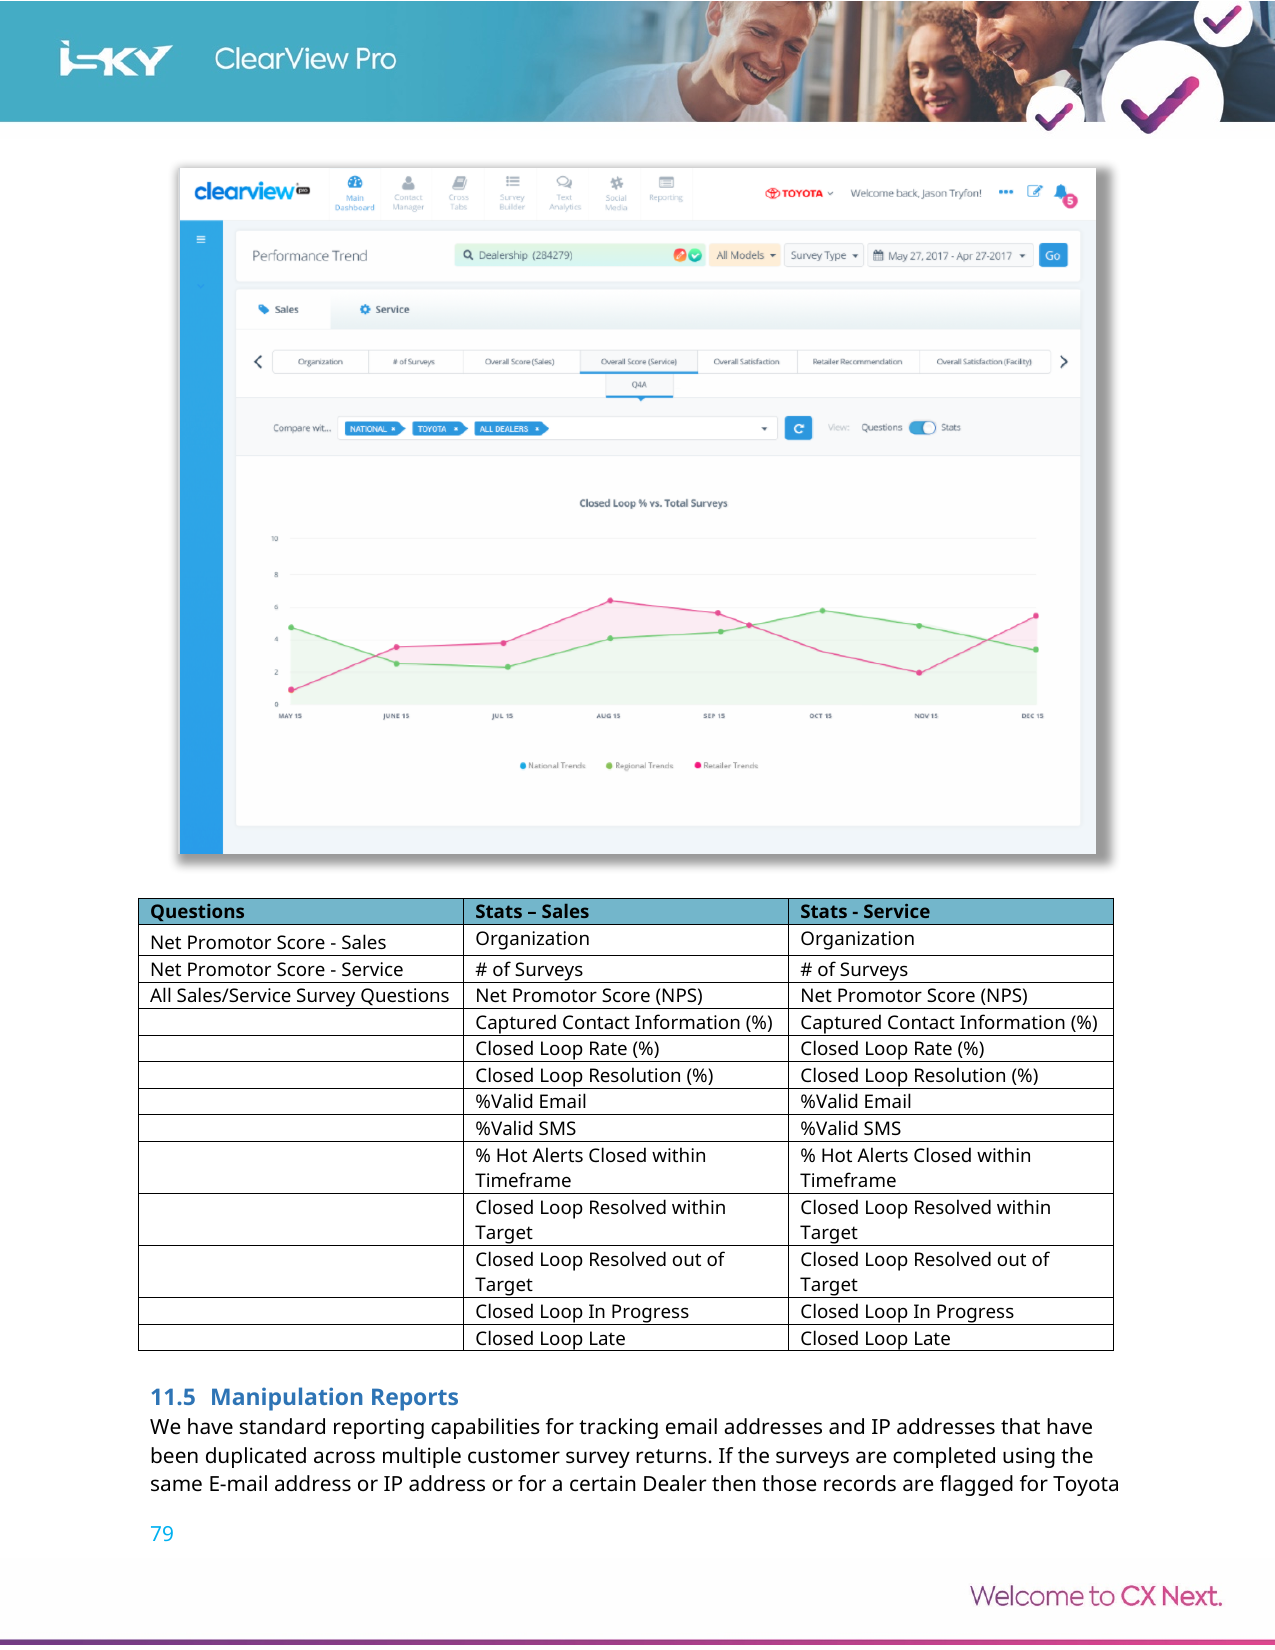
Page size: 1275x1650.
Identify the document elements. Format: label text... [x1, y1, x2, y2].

table_cell Closed Loop Resolution (%) [464, 1062, 788, 1088]
table_header Stats – Sales [464, 899, 788, 924]
table_cell %Valid Email [464, 1089, 788, 1114]
table_cell Closed Loop Late [789, 1325, 1113, 1350]
table_cell [139, 1194, 463, 1245]
table_cell [139, 1115, 463, 1141]
table_cell Captured Contact Information (%) [464, 1009, 788, 1035]
table_cell %Valid SMS [464, 1115, 788, 1141]
table_cell Organization [464, 925, 788, 955]
picture [178, 168, 1096, 854]
table_cell All Sales/Service Survey Questions [139, 983, 463, 1008]
table_cell Closed Loop Resolution (%) [789, 1062, 1113, 1088]
table_cell Closed Loop Resolved out of Target [789, 1246, 1113, 1297]
table_cell Net Promotor Score (NPS) [464, 983, 788, 1008]
table_cell Closed Loop Rate (%) [464, 1036, 788, 1061]
table_cell Closed Loop Rate (%) [789, 1036, 1113, 1061]
table_cell %Valid SMS [789, 1115, 1113, 1141]
table_cell [139, 1089, 463, 1114]
table_cell # of Surveys [789, 956, 1113, 982]
table_cell [139, 1009, 463, 1035]
table_cell [139, 1298, 463, 1324]
table_cell Net Promotor Score (NPS) [789, 983, 1113, 1008]
subtitle Manipulation Reports [150, 1381, 1125, 1412]
table_cell % Hot Alerts Closed within Timeframe [464, 1142, 788, 1193]
picture [0, 1, 1275, 139]
table_cell Closed Loop Resolved within Target [464, 1194, 788, 1245]
table_cell [139, 1246, 463, 1297]
table_cell [139, 1062, 463, 1088]
table_cell % Hot Alerts Closed within Timeframe [789, 1142, 1113, 1193]
table_cell Closed Loop Late [464, 1325, 788, 1350]
table_cell Organization [789, 925, 1113, 955]
table_cell Closed Loop Resolved within Target [789, 1194, 1113, 1245]
table_cell Net Promotor Score - Service [139, 956, 463, 982]
table_cell # of Surveys [464, 956, 788, 982]
table_cell [139, 1142, 463, 1193]
table_cell Closed Loop In Progress [464, 1298, 788, 1324]
table_cell [139, 1325, 463, 1350]
table_cell Closed Loop In Progress [789, 1298, 1113, 1324]
table_cell Net Promotor Score - Sales [139, 925, 463, 955]
table_header Stats - Service [789, 899, 1113, 924]
table_cell Captured Contact Information (%) [789, 1009, 1113, 1035]
picture [0, 1558, 1275, 1645]
table_cell [139, 1036, 463, 1061]
table_cell %Valid Email [789, 1089, 1113, 1114]
table_cell Closed Loop Resolved out of Target [464, 1246, 788, 1297]
table_header Questions [139, 899, 463, 924]
